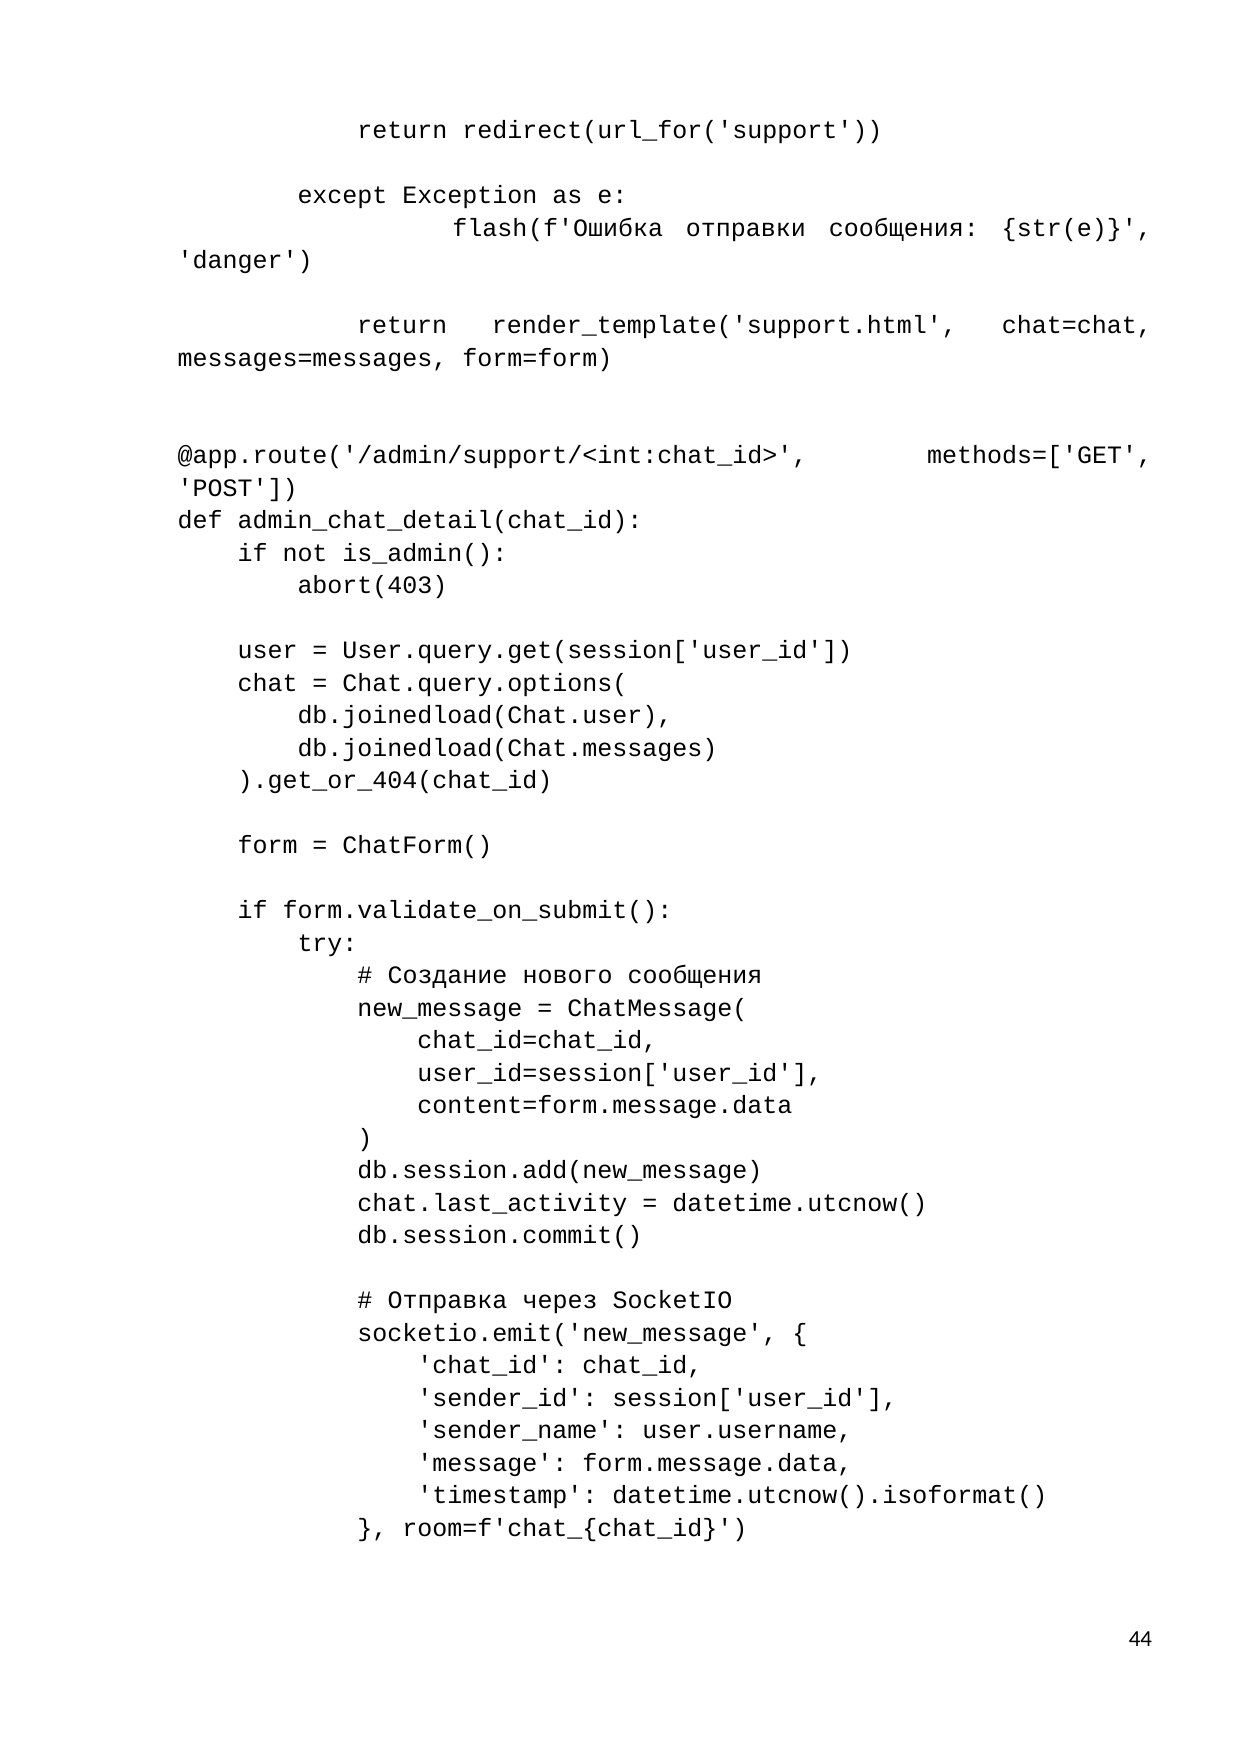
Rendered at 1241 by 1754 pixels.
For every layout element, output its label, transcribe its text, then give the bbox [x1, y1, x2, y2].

text chat.last_activity = datetime.utcnow() [177, 1191, 1152, 1219]
text return render_template('support.html', chat=chat, messages=messages, form=form) [177, 313, 1152, 374]
text socketio.emit('new_message', { [177, 1321, 1152, 1349]
text if form.validate_on_submit(): [177, 898, 1152, 926]
text db.session.add(new_message) [177, 1158, 1152, 1186]
text 'message': form.message.data, [177, 1451, 1152, 1479]
text return redirect(url_for('support')) [177, 118, 1152, 146]
text db.joinedload(Chat.messages) [177, 736, 1152, 764]
text new_message = ChatMessage( [177, 996, 1152, 1024]
text if not is_admin(): [177, 541, 1152, 569]
text }, room=f'chat_{chat_id}') [177, 1516, 1152, 1544]
text except Exception as e: [177, 183, 1152, 211]
text 'sender_name': user.username, [177, 1418, 1152, 1446]
text try: [177, 931, 1152, 959]
text # Создание нового сообщения [177, 963, 1152, 991]
text user_id=session['user_id'], [177, 1061, 1152, 1089]
text db.joinedload(Chat.user), [177, 703, 1152, 731]
text user = User.query.get(session['user_id']) [177, 638, 1152, 666]
text 'sender_id': session['user_id'], [177, 1386, 1152, 1414]
text db.session.commit() [177, 1223, 1152, 1251]
text @app.route('/admin/support/<int:chat_id>', methods=['GET', 'POST']) [177, 443, 1152, 504]
text ).get_or_404(chat_id) [177, 768, 1152, 796]
text def admin_chat_detail(chat_id): [177, 508, 1152, 536]
text 'chat_id': chat_id, [177, 1353, 1152, 1381]
text chat = Chat.query.options( [177, 671, 1152, 699]
text chat_id=chat_id, [177, 1028, 1152, 1056]
text 'timestamp': datetime.utcnow().isoformat() [177, 1483, 1152, 1511]
text flash(f'Ошибка отправки сообщения: {str(e)}', 'danger') [177, 216, 1152, 276]
text # Отправка через SocketIO [177, 1288, 1152, 1316]
text ) [177, 1126, 1152, 1154]
text form = ChatForm() [177, 833, 1152, 861]
text content=form.message.data [177, 1093, 1152, 1121]
text abort(403) [177, 573, 1152, 601]
